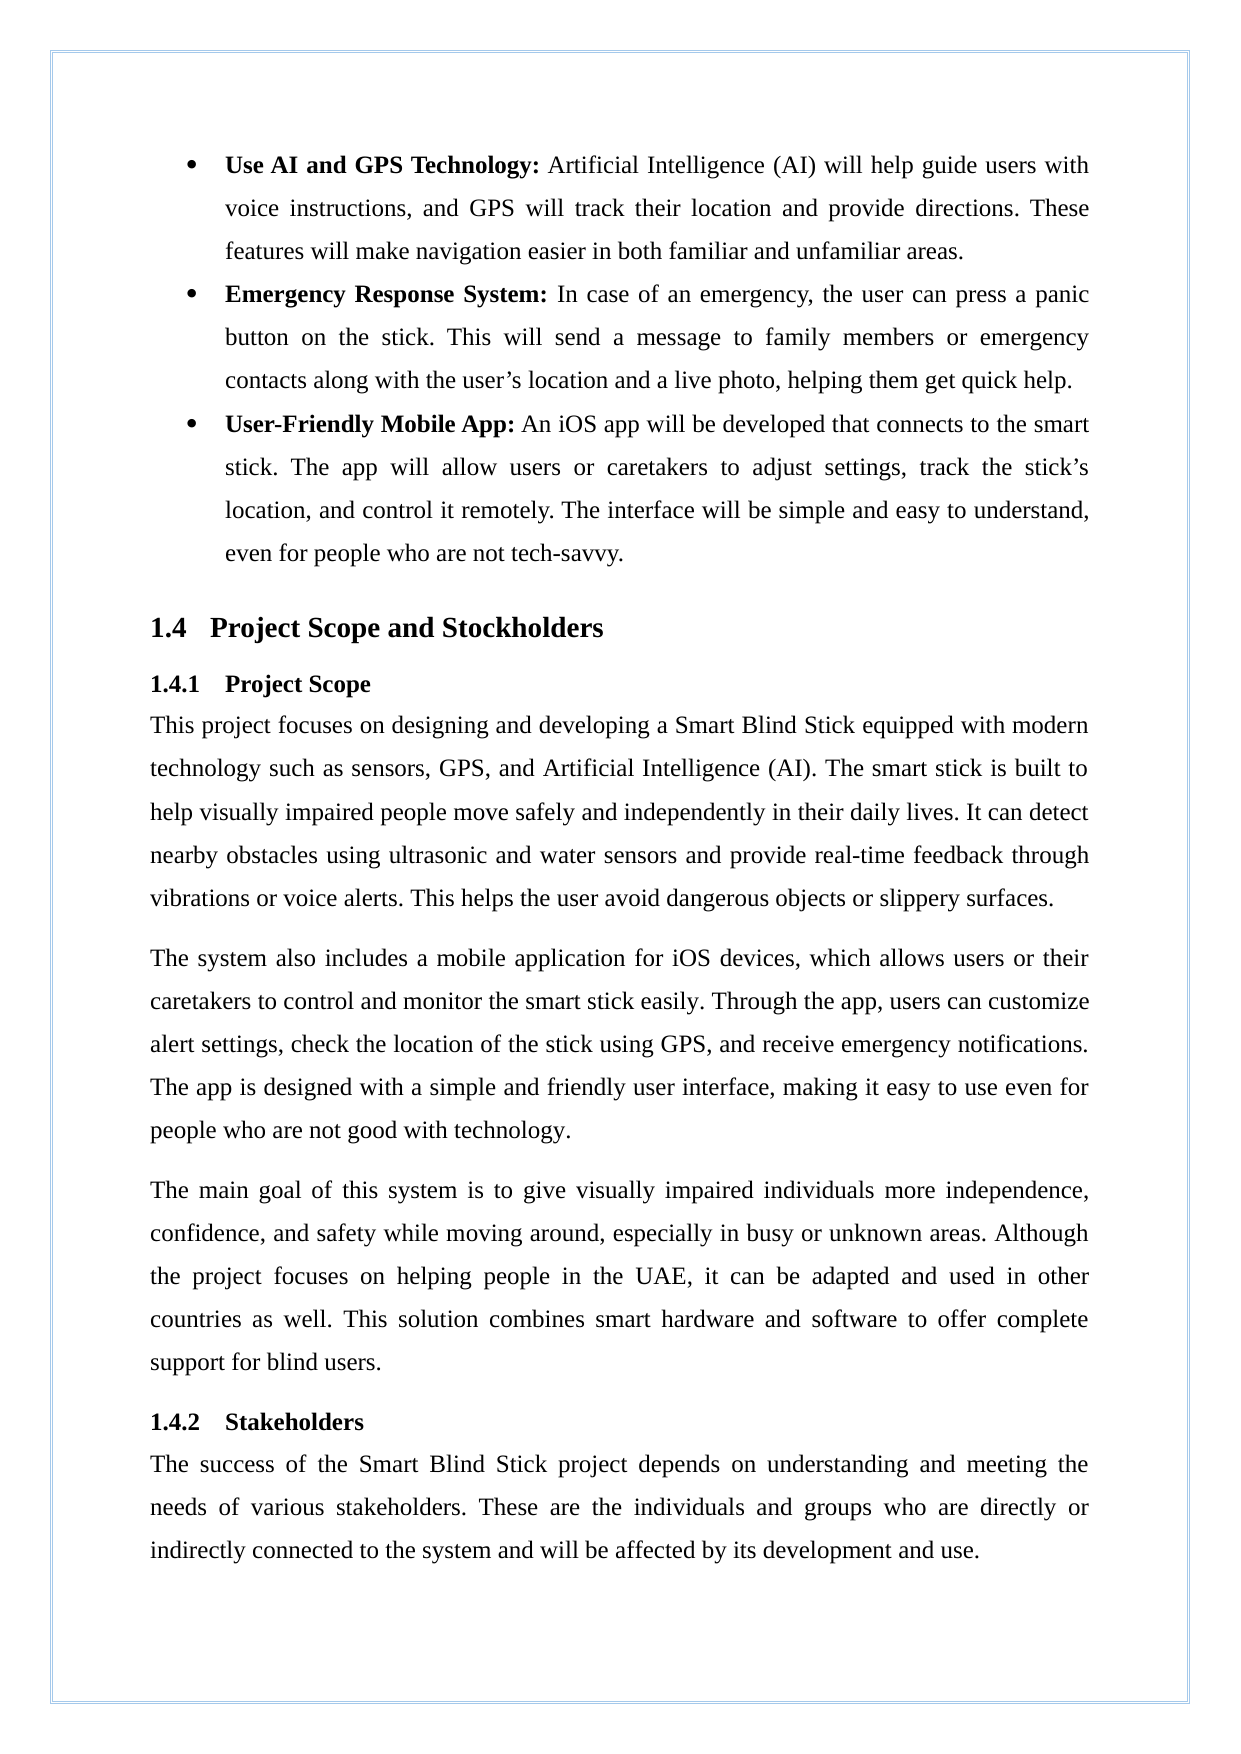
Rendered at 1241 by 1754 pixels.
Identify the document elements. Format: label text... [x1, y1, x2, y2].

list Use AI and GPS Technology: Artificial Intelligence (AI) will help guide users with voice instructions, and GPS will track their location and provide directions. These features will make navigation easier in both familiar and unfamiliar areas. [187, 150, 1090, 265]
text The main goal of this system is to give visually impaired individuals more independence, confidence, and safety while moving around, especially in busy or unknown areas. Although the project focuses on helping people in the UAE, it can be adapted and used in other countries as well. This solution combines smart hardware and software to offer complete support for blind users. [150, 1175, 1090, 1376]
text The system also includes a mobile application for iOS devices, which allows users or their caretakers to control and monitor the smart stick easily. Through the app, users can customize alert settings, check the location of the stick using GPS, and receive emergency notifications. The app is designed with a simple and friendly user interface, making it easy to use even for people who are not good with technology. [150, 943, 1090, 1144]
subtitle Project Scope and Stockholders [150, 610, 1090, 644]
list Emergency Response System: In case of an emergency, the user can press a panic button on the stick. This will send a message to family members or emergency contacts along with the user’s location and a live photo, helping them get quick help. [187, 279, 1090, 394]
subtitle Project Scope [150, 669, 1090, 698]
text This project focuses on designing and developing a Smart Blind Stick equipped with modern technology such as sensors, GPS, and Artificial Intelligence (AI). The smart stick is built to help visually impaired people move safely and independently in their daily lives. It can detect nearby obstacles using ultrasonic and water sensors and provide real-time feedback through vibrations or voice alerts. This helps the user avoid dangerous objects or slippery surfaces. [150, 710, 1090, 912]
text The success of the Smart Blind Stick project depends on understanding and meeting the needs of various stakeholders. These are the individuals and groups who are directly or indirectly connected to the system and will be affected by its development and use. [150, 1449, 1090, 1564]
list User-Friendly Mobile App: An iOS app will be developed that connects to the smart stick. The app will allow users or caretakers to adjust settings, track the stick’s location, and control it remotely. The interface will be simple and easy to understand, even for people who are not tech-savvy. [187, 409, 1090, 567]
subtitle Stakeholders [150, 1407, 1090, 1436]
